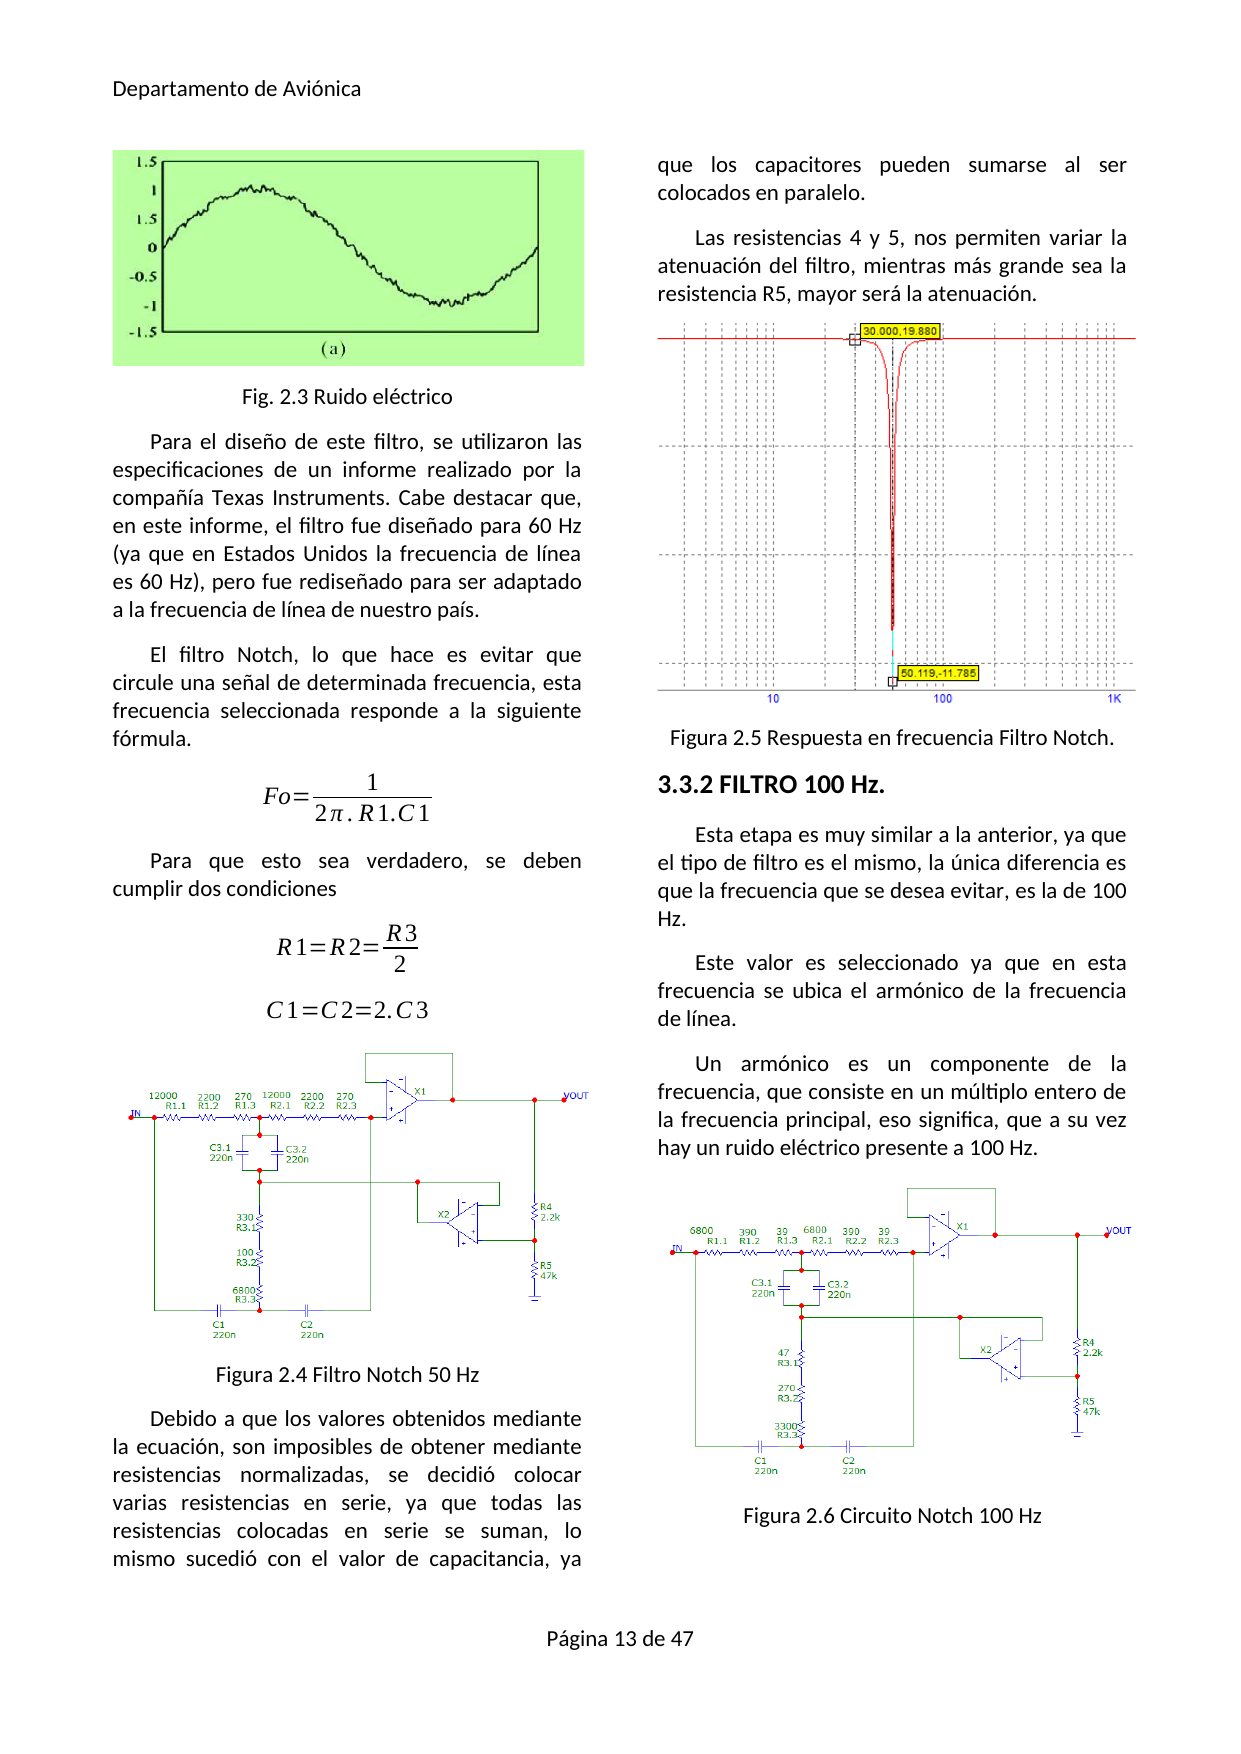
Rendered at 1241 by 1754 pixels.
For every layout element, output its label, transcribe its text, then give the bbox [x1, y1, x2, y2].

text Figura 2.6 Circuito Notch 100 Hz [657, 1501, 1128, 1529]
text Debido a que los valores obtenidos mediante la ecuación, son imposibles de obtener mediante resistencias normalizadas, se decidió colocar varias resistencias en serie, ya que todas las resistencias colocadas en serie se suman, lo mismo sucedió con el valor de capacitancia, ya que los capacitores pueden sumarse al ser colocados en paralelo. [657, 150, 1128, 206]
text Para el diseño de este filtro, se utilizaron las especificaciones de un informe realizado por la compañía Texas Instruments. Cabe destacar que, en este informe, el filtro fue diseñado para 60 Hz (ya que en Estados Unidos la frecuencia de línea es 60 Hz), pero fue rediseñado para ser adaptado a la frecuencia de línea de nuestro país. [112, 427, 582, 623]
picture [112, 1043, 591, 1343]
picture [657, 323, 1136, 707]
text Un armónico es un componente de la frecuencia, que consiste en un múltiplo entero de la frecuencia principal, eso significa, que a su vez hay un ruido eléctrico presente a 100 Hz. [657, 1049, 1128, 1161]
text El filtro Notch, lo que hace es evitar que circule una señal de determinada frecuencia, esta frecuencia seleccionada responde a la siguiente fórmula. [112, 640, 582, 752]
text Debido a que los valores obtenidos mediante la ecuación, son imposibles de obtener mediante resistencias normalizadas, se decidió colocar varias resistencias en serie, ya que todas las resistencias colocadas en serie se suman, lo mismo sucedió con el valor de capacitancia, ya que los capacitores pueden sumarse al ser colocados en paralelo. [112, 1404, 582, 1572]
subtitle 3.3.2 FILTRO 100 Hz. [657, 767, 1128, 801]
text Figura 2.4 Filtro Notch 50 Hz [112, 1360, 582, 1388]
text Para que esto sea verdadero, se deben cumplir dos condiciones [112, 846, 582, 902]
text Este valor es seleccionado ya que en esta frecuencia se ubica el armónico de la frecuencia de línea. [657, 948, 1128, 1033]
text Fig. 2.3 Ruido eléctrico [112, 382, 582, 410]
text Esta etapa es muy similar a la anterior, ya que el tipo de filtro es el mismo, la única diferencia es que la frecuencia que se desea evitar, es la de 100 Hz. [657, 820, 1128, 932]
picture [657, 1178, 1136, 1485]
text Figura 2.5 Respuesta en frecuencia Filtro Notch. [657, 723, 1128, 751]
picture [112, 150, 585, 366]
text Las resistencias 4 y 5, nos permiten variar la atenuación del filtro, mientras más grande sea la resistencia R5, mayor será la atenuación. [657, 223, 1128, 307]
